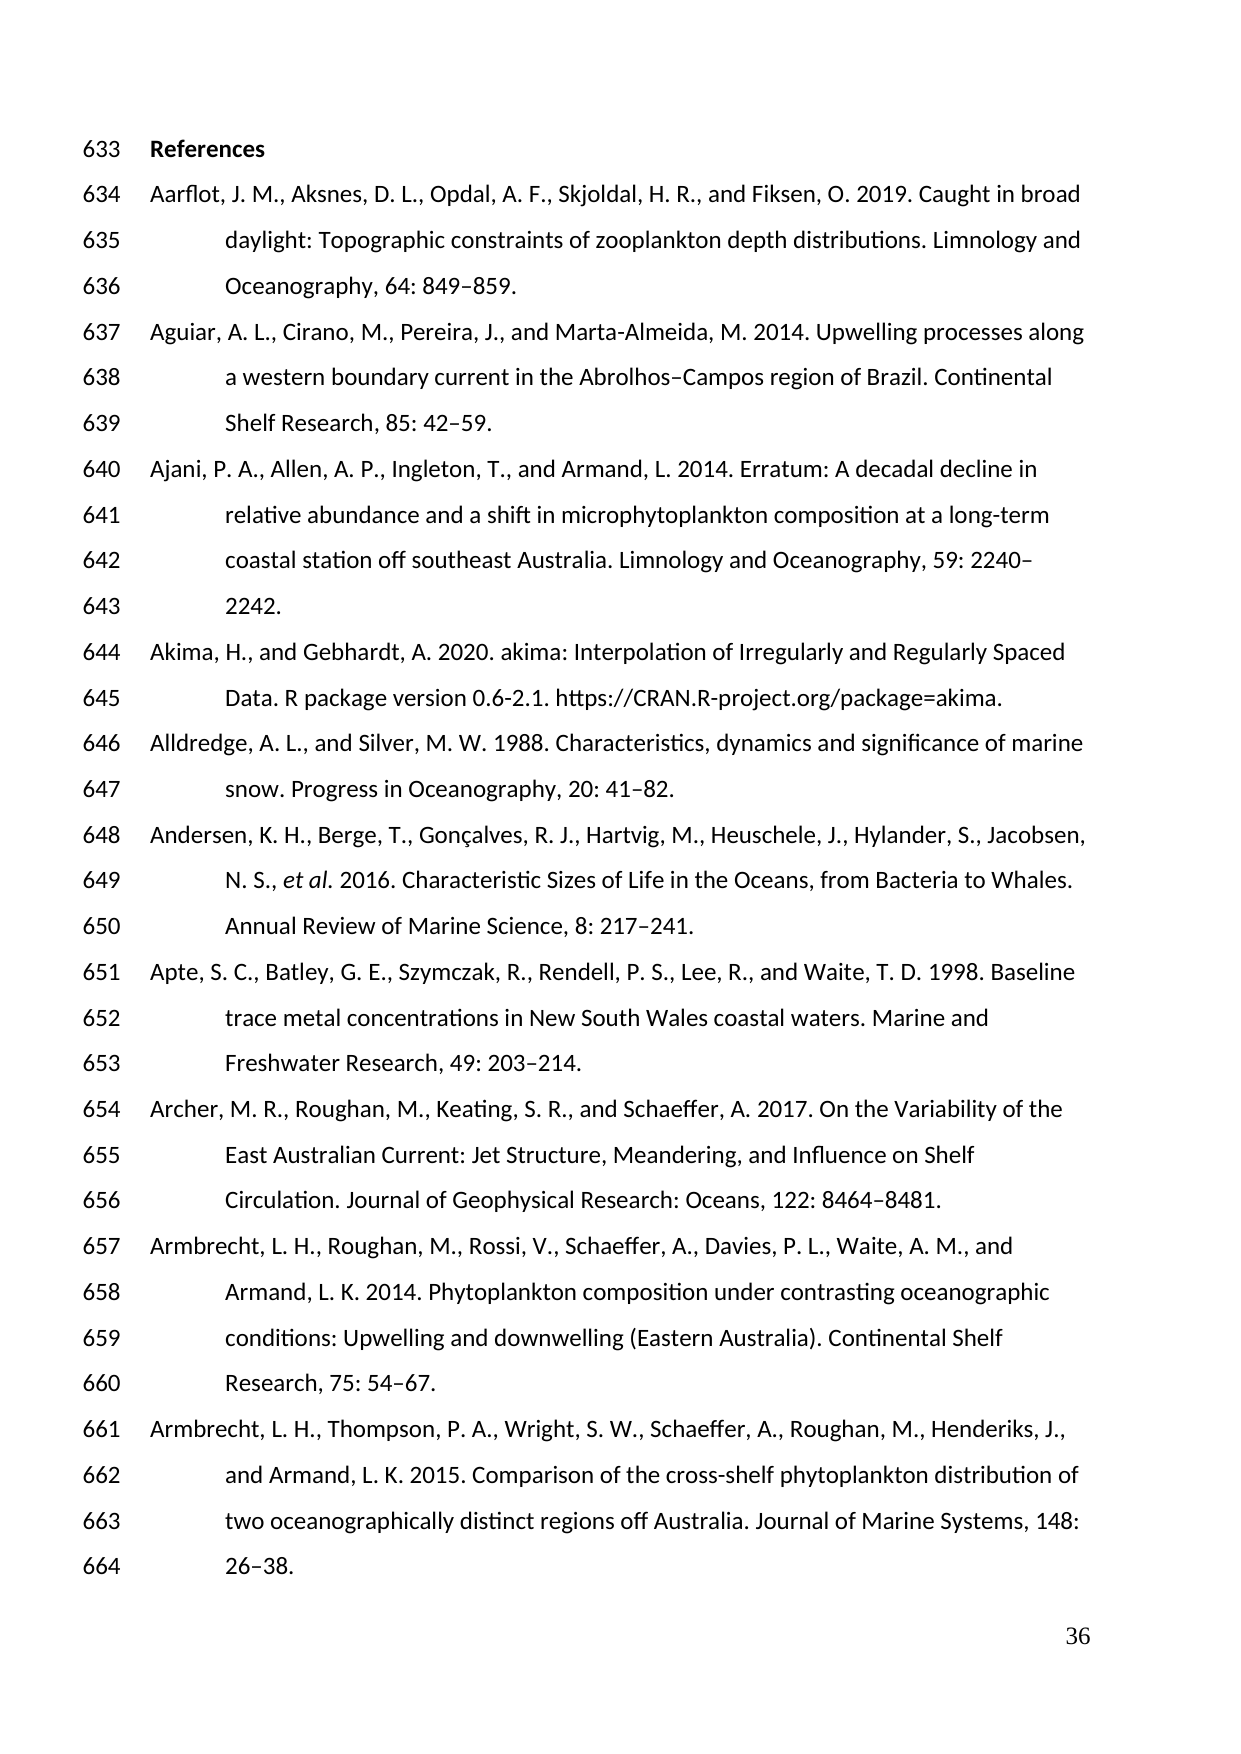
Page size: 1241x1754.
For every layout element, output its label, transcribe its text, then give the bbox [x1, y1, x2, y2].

text Alldredge, A. L., and Silver, M. W. 1988. Characteristics, dynamics and significance of marine snow. Progress in Oceanography, 20: 41–82. [150, 727, 1090, 804]
text Armbrecht, L. H., Thompson, P. A., Wright, S. W., Schaeffer, A., Roughan, M., Henderiks, J., and Armand, L. K. 2015. Comparison of the cross-shelf phytoplankton distribution of two oceanographically distinct regions off Australia. Journal of Marine Systems, 148: 26–38. [150, 1413, 1090, 1581]
text Aguiar, A. L., Cirano, M., Pereira, J., and Marta-Almeida, M. 2014. Upwelling processes along a western boundary current in the Abrolhos–Campos region of Brazil. Continental Shelf Research, 85: 42–59. [150, 316, 1090, 438]
text Apte, S. C., Batley, G. E., Szymczak, R., Rendell, P. S., Lee, R., and Waite, T. D. 1998. Baseline trace metal concentrations in New South Wales coastal waters. Marine and Freshwater Research, 49: 203–214. [150, 956, 1090, 1078]
text Andersen, K. H., Berge, T., Gonçalves, R. J., Hartvig, M., Heuschele, J., Hylander, S., Jacobsen, N. S., et al. 2016. Characteristic Sizes of Life in the Oceans, from Bacteria to Whales. Annual Review of Marine Science, 8: 217–241. [150, 819, 1090, 941]
text References [150, 133, 1090, 163]
text Aarflot, J. M., Aksnes, D. L., Opdal, A. F., Skjoldal, H. R., and Fiksen, O. 2019. Caught in broad daylight: Topographic constraints of zooplankton depth distributions. Limnology and Oceanography, 64: 849–859. [150, 179, 1090, 301]
text Akima, H., and Gebhardt, A. 2020. akima: Interpolation of Irregularly and Regularly Spaced Data. R package version 0.6-2.1. https://CRAN.R-project.org/package=akima. [150, 636, 1090, 712]
text Archer, M. R., Roughan, M., Keating, S. R., and Schaeffer, A. 2017. On the Variability of the East Australian Current: Jet Structure, Meandering, and Influence on Shelf Circulation. Journal of Geophysical Research: Oceans, 122: 8464–8481. [150, 1093, 1090, 1215]
text Ajani, P. A., Allen, A. P., Ingleton, T., and Armand, L. 2014. Erratum: A decadal decline in relative abundance and a shift in microphytoplankton composition at a long-term coastal station off southeast Australia. Limnology and Oceanography, 59: 2240–2242. [150, 453, 1090, 621]
text Armbrecht, L. H., Roughan, M., Rossi, V., Schaeffer, A., Davies, P. L., Waite, A. M., and Armand, L. K. 2014. Phytoplankton composition under contrasting oceanographic conditions: Upwelling and downwelling (Eastern Australia). Continental Shelf Research, 75: 54–67. [150, 1230, 1090, 1398]
